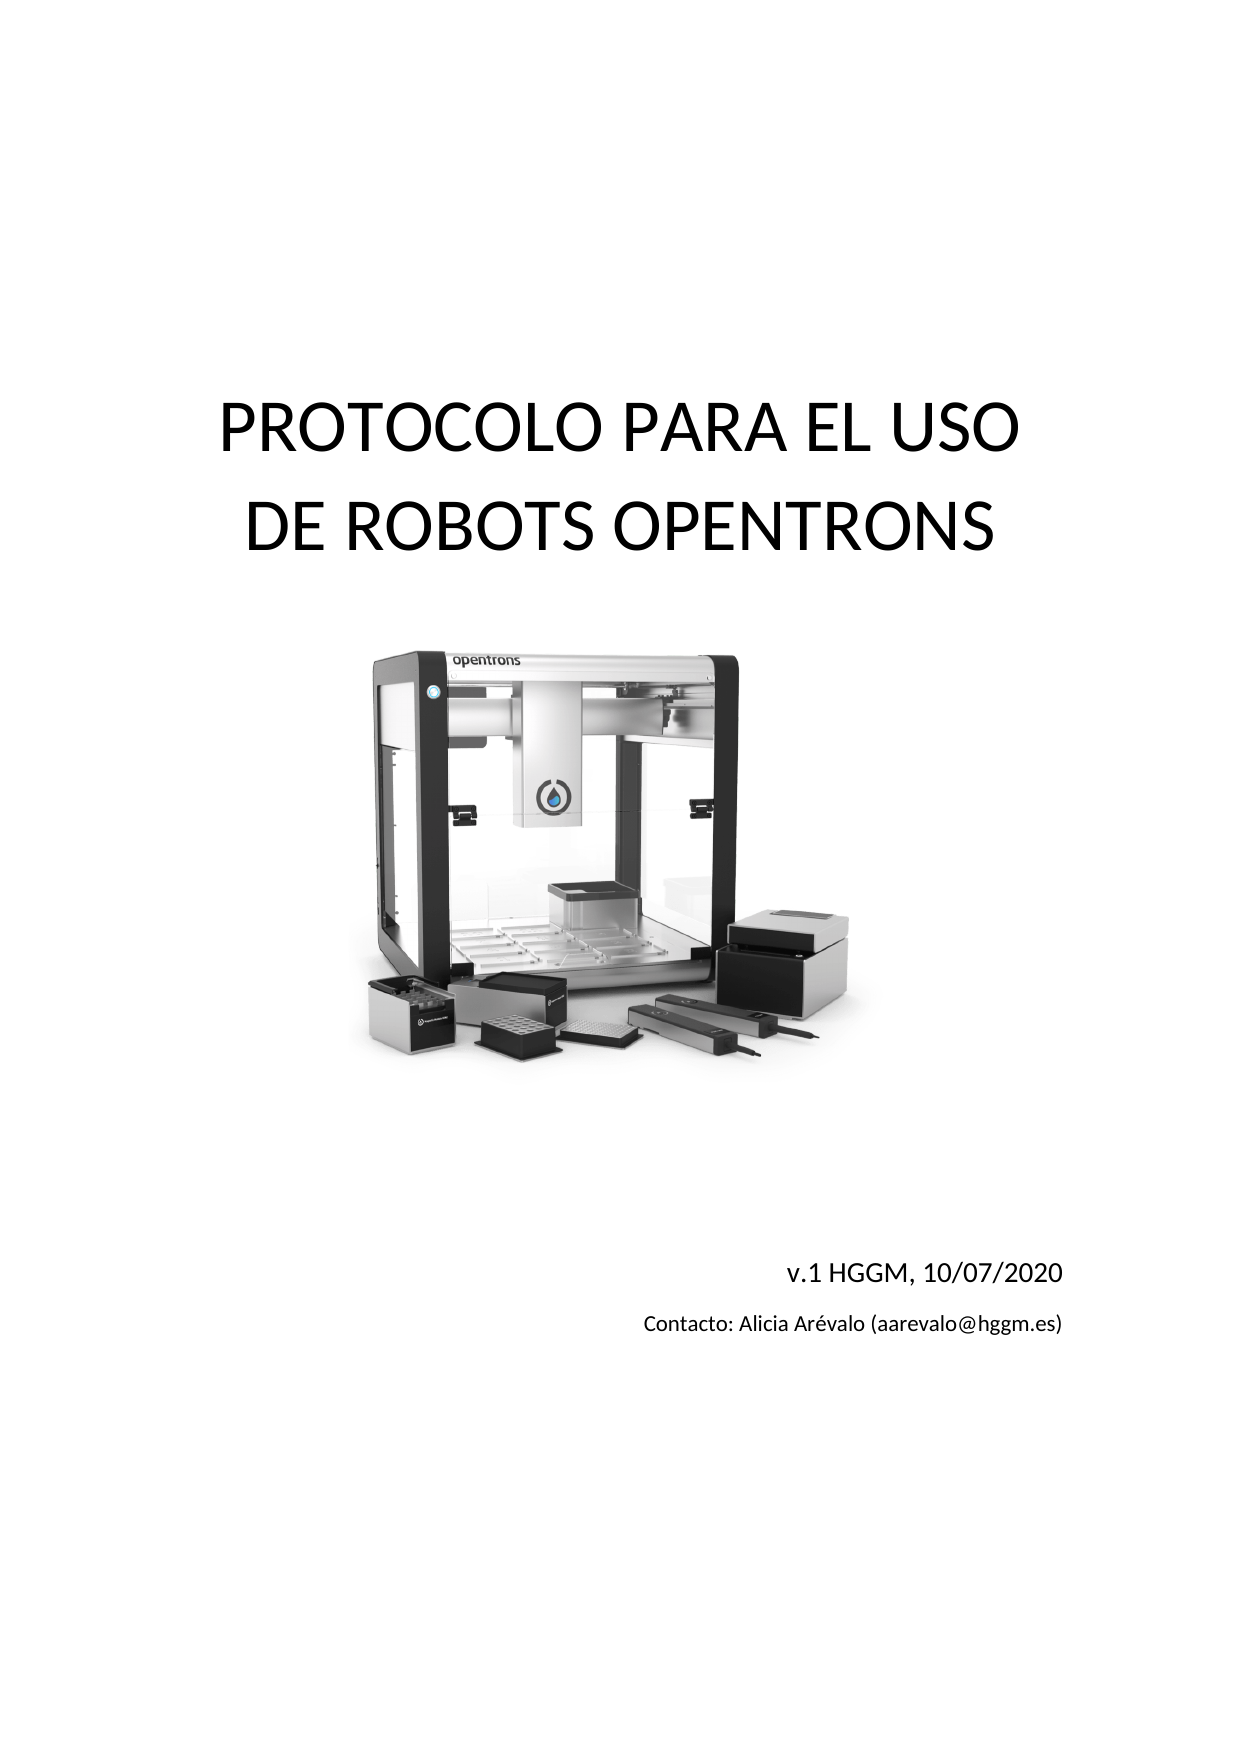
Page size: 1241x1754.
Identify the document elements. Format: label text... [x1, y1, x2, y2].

text v.1 HGGM, 10/07/2020 [177, 1254, 1063, 1290]
picture [348, 650, 892, 1088]
text PROTOCOLO PARA EL USO DE ROBOTS OPENTRONS [177, 379, 1063, 569]
text Contacto: Alicia Arévalo (aarevalo@hggm.es) [177, 1309, 1063, 1337]
